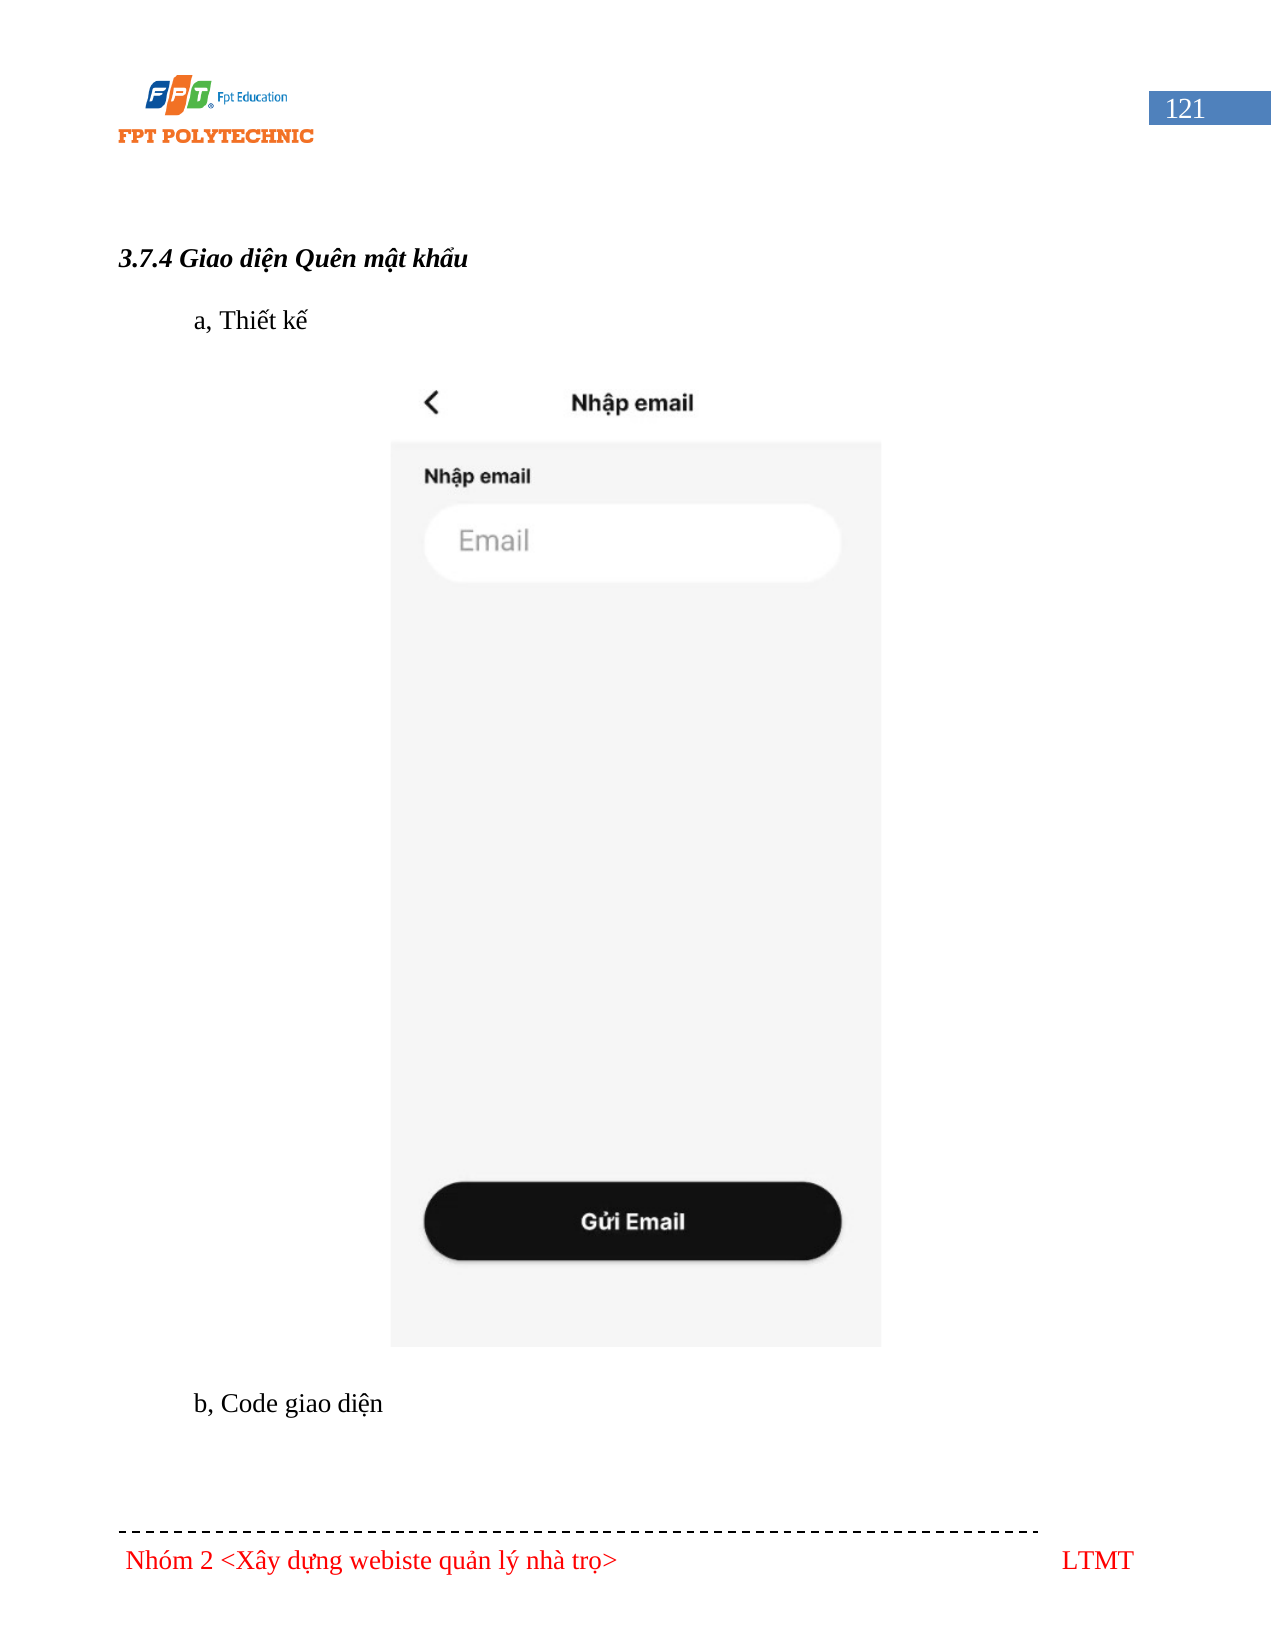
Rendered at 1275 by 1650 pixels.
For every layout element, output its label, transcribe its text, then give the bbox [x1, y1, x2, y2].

text b, Code giao diện [193, 1387, 1200, 1418]
picture [118, 75, 314, 143]
picture [390, 389, 882, 1347]
subtitle Giao diện Quên mật khẩu [118, 242, 1200, 273]
text a, Thiết kế [193, 304, 1200, 335]
